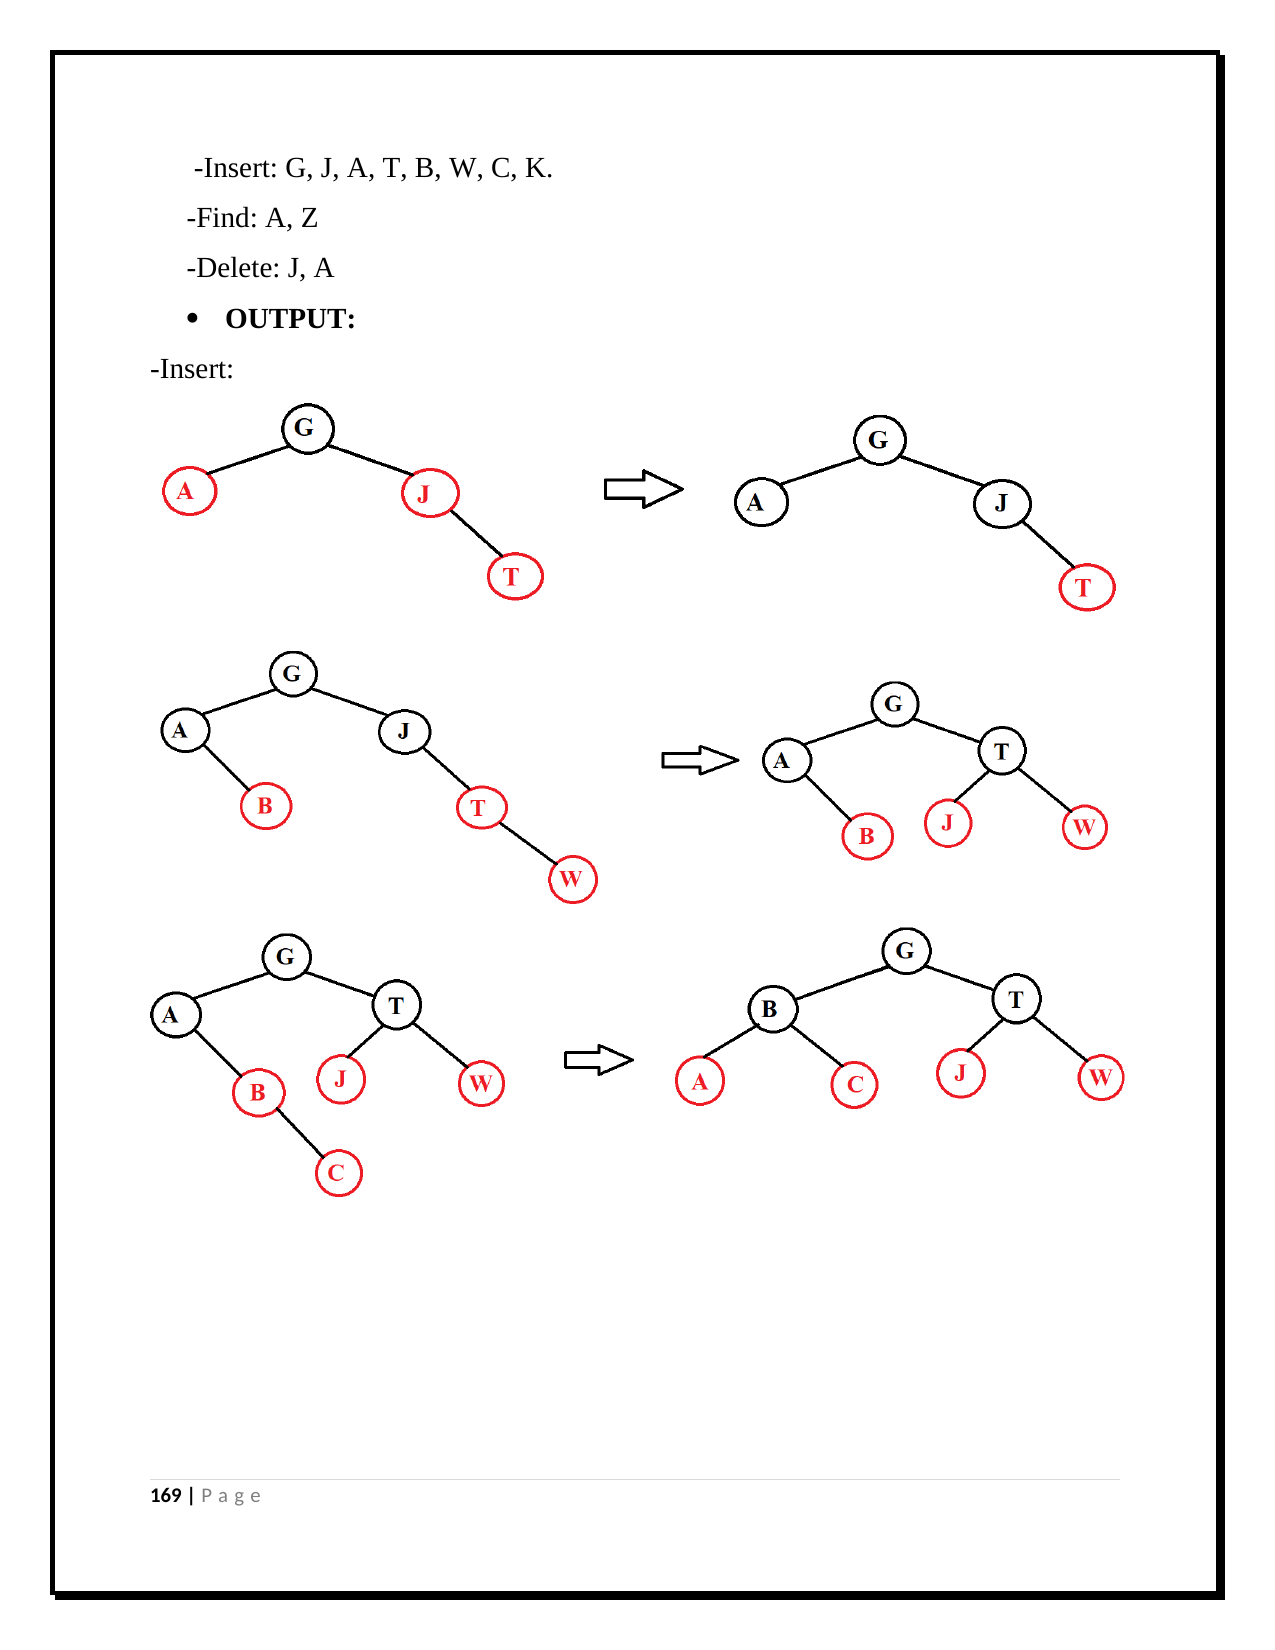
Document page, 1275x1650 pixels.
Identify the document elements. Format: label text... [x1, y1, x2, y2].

picture [150, 923, 1125, 1206]
text -Delete: J, A [150, 251, 1120, 284]
picture [150, 633, 1125, 911]
text -Find: A, Z [150, 200, 1120, 234]
text -Insert: G, J, A, T, B, W, C, K. [150, 150, 1120, 183]
picture [150, 401, 1125, 621]
list OUTPUT: [187, 301, 1120, 334]
text -Insert: [150, 351, 1120, 385]
